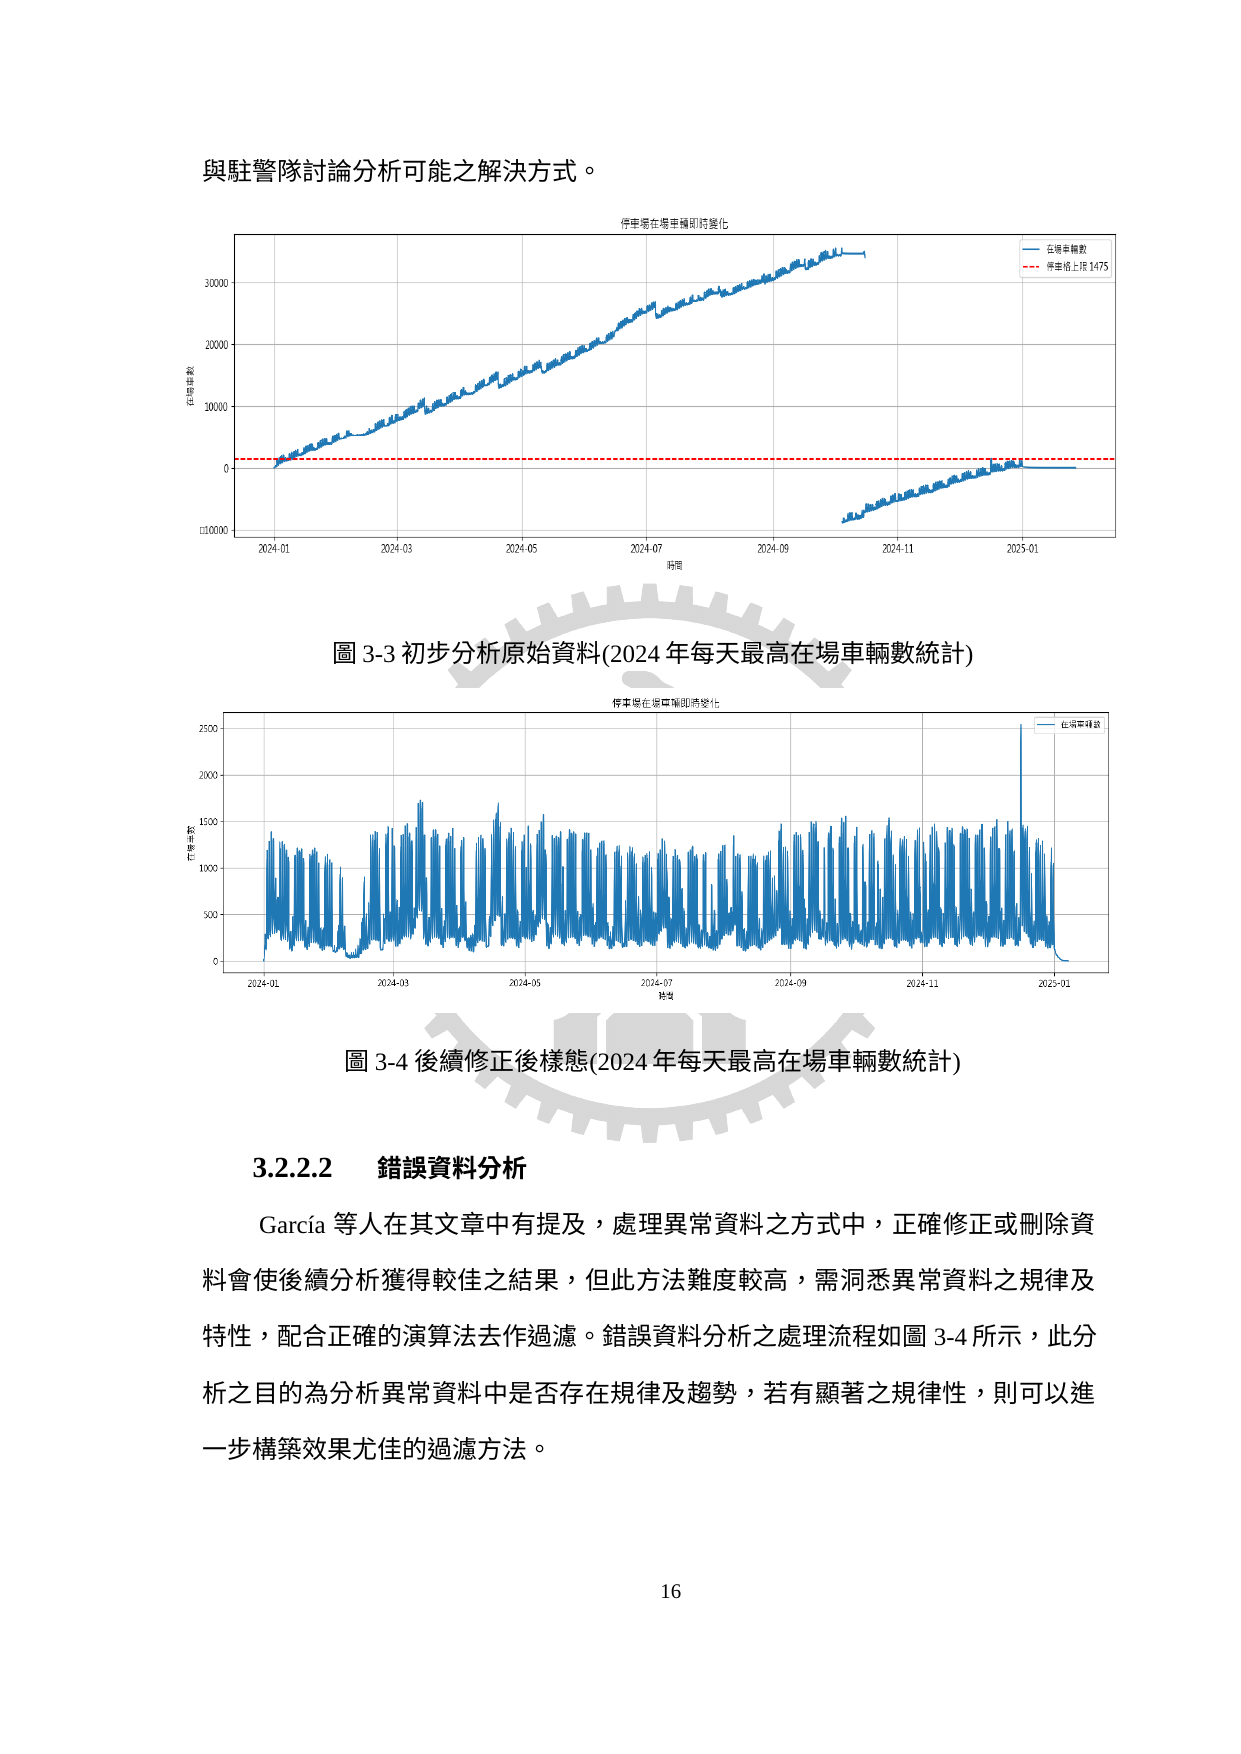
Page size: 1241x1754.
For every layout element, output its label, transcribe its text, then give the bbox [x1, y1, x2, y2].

text 圖3-3 初步分析原始資料(2024年每天最高在場車輛數統計) [187, 633, 1097, 671]
subtitle 錯誤資料分析 [202, 1148, 1097, 1186]
picture [177, 206, 1124, 583]
text 圖3-4 後續修正後樣態(2024年每天最高在場車輛數統計) [187, 1041, 1097, 1078]
text García 等人在其文章中有提及，處理異常資料之方式中，正確修正或刪除資料會使後續分析獲得較佳之結果，但此方法難度較高，需洞悉異常資料之規律及特性，配合正確的演算法去作過濾。錯誤資料分析之處理流程如圖3-4所示，此分析之目的為分析異常資料中是否存在規律及趨勢，若有顯著之規律性，則可以進一步構築效果尤佳的過濾方法。 [202, 1204, 1097, 1466]
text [202, 151, 1097, 188]
picture [177, 688, 1117, 1013]
